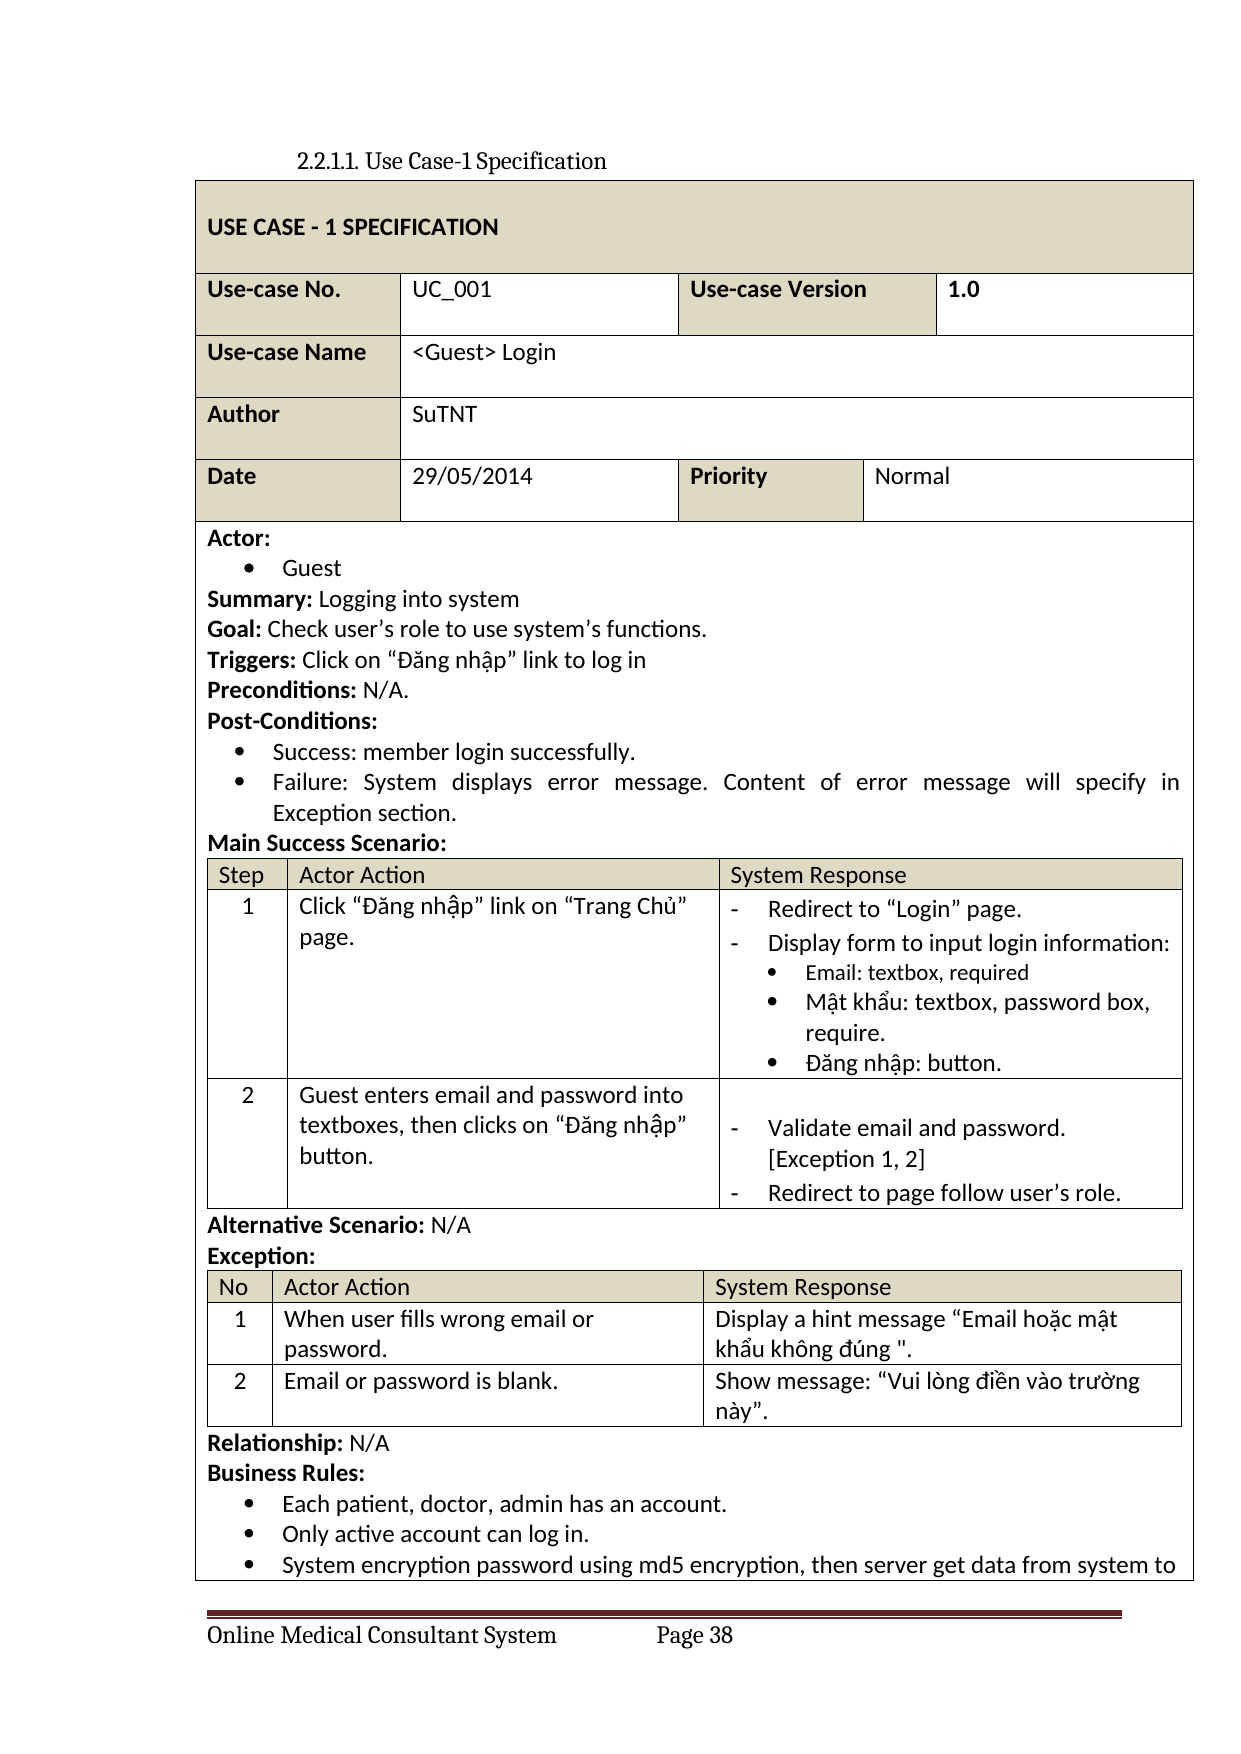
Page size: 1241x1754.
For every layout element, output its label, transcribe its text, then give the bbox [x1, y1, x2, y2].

table_cell Normal [864, 460, 1193, 521]
table_cell 1.0 [937, 274, 1193, 335]
table_cell Use-case Name [196, 336, 400, 397]
table_cell Use-case Version [679, 274, 936, 335]
table_cell UC_001 [401, 274, 678, 335]
table_cell <Guest> Login [401, 336, 1193, 397]
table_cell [196, 522, 1193, 1580]
table_cell Author [196, 398, 400, 459]
table_cell Date [196, 460, 400, 521]
table_cell Use-case No. [196, 274, 400, 335]
subtitle Use Case-1 Specification [282, 147, 1122, 176]
table_cell 29/05/2014 [401, 460, 678, 521]
table_cell Priority [679, 460, 863, 521]
table_header USE CASE - 1 SPECIFICATION [196, 181, 1193, 273]
table_cell SuTNT [401, 398, 1193, 459]
